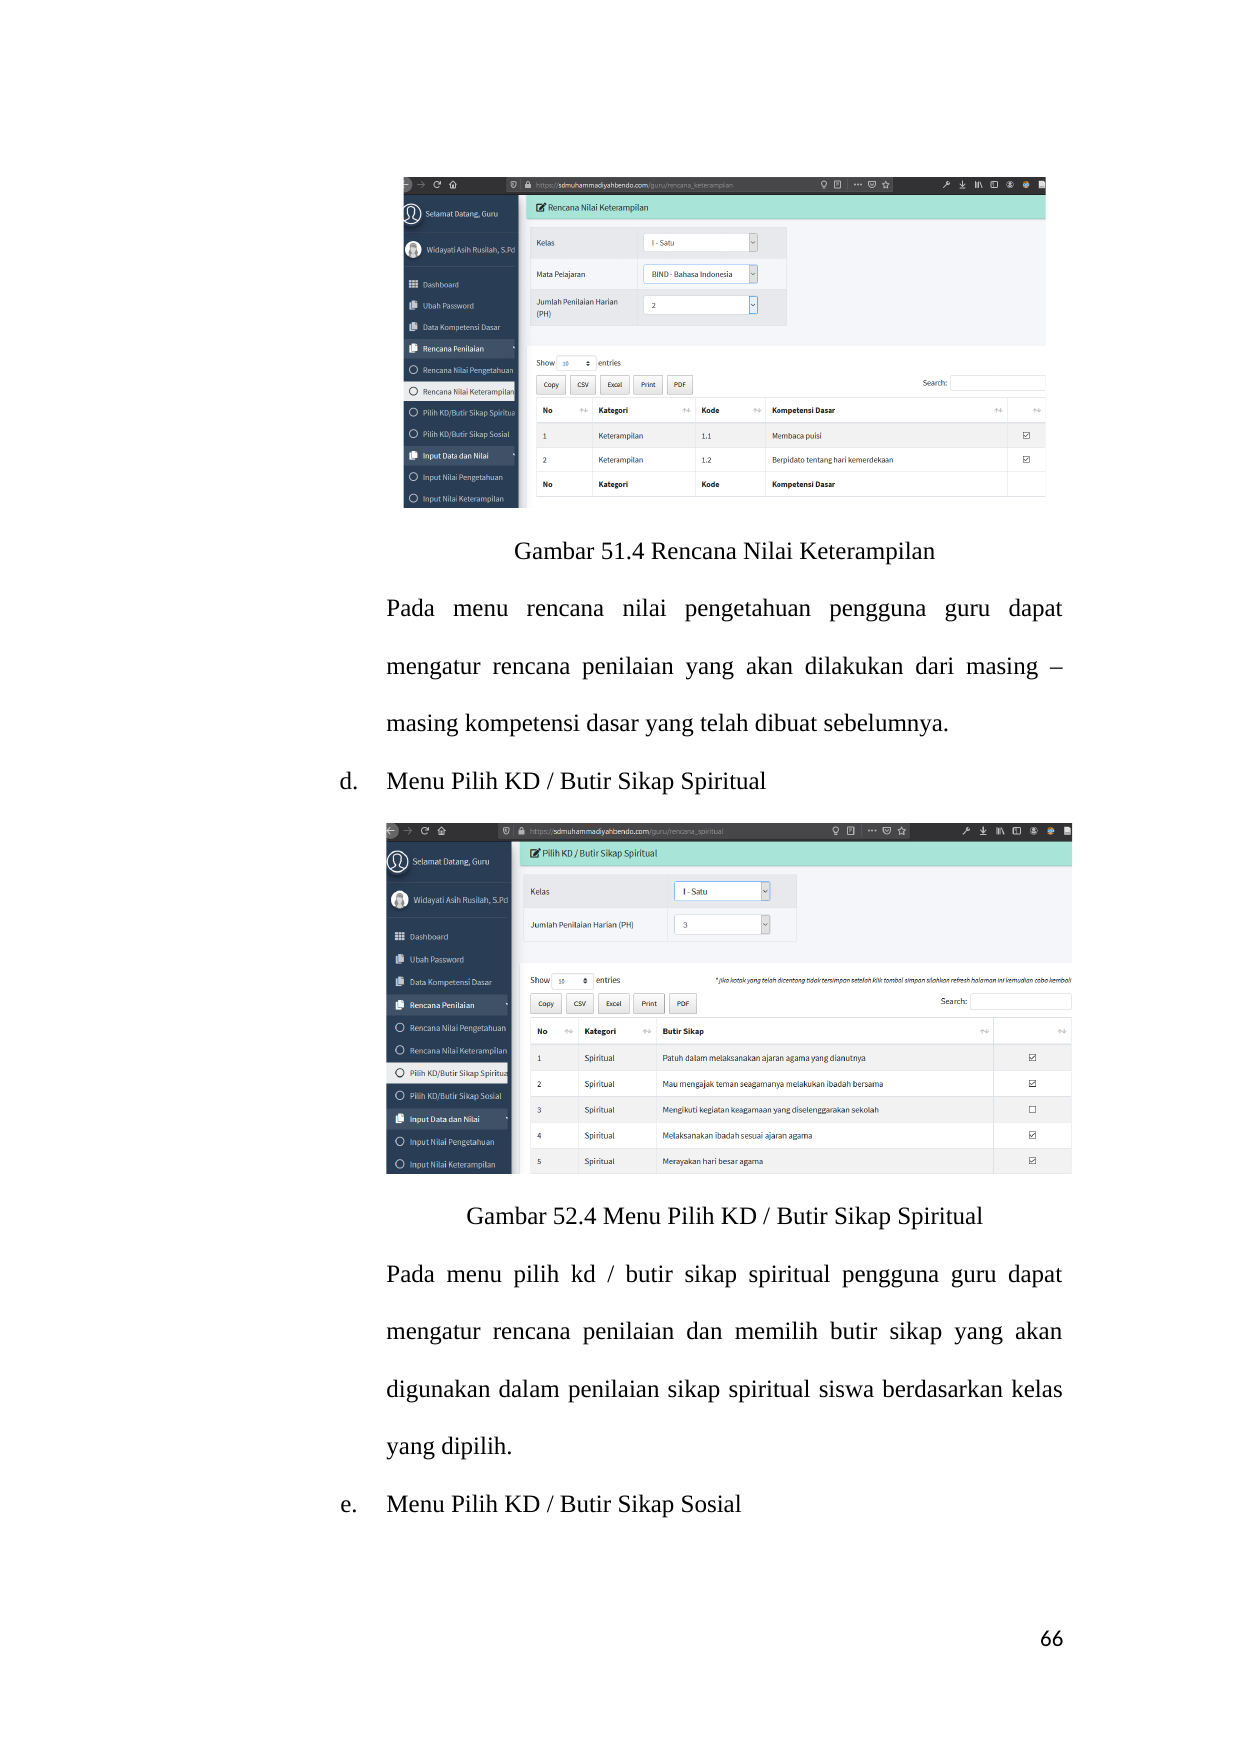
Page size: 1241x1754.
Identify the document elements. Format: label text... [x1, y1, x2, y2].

picture [403, 177, 1046, 508]
list Pada menu rencana nilai pengetahuan pengguna guru dapat mengatur rencana penilaian yang akan dilakukan dari masing – masing kompetensi dasar yang telah dibuat sebelumnya. [386, 593, 1063, 737]
picture [386, 823, 1073, 1174]
list Menu Pilih KD / Butir Sikap Sosial [349, 1489, 1063, 1518]
list Menu Pilih KD / Butir Sikap Spiritual [349, 766, 1063, 794]
list Gambar 51.4 Rencana Nilai Keterampilan [386, 536, 1063, 564]
list Gambar 52.4 Menu Pilih KD / Butir Sikap Spiritual [386, 1201, 1063, 1230]
list Pada menu pilih kd / butir sikap spiritual pengguna guru dapat mengatur rencana penilaian dan memilih butir sikap yang akan digunakan dalam penilaian sikap spiritual siswa berdasarkan kelas yang dipilih. [386, 1259, 1063, 1460]
